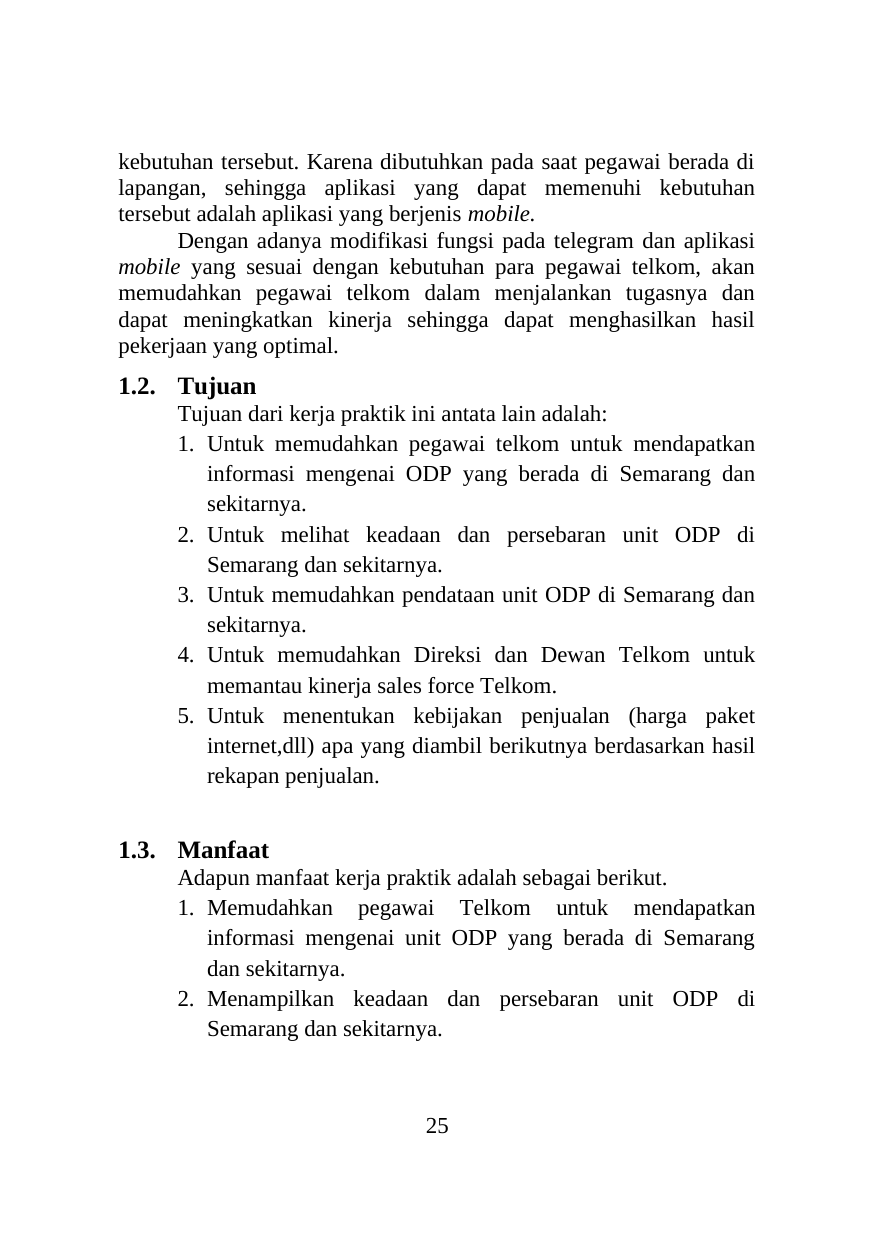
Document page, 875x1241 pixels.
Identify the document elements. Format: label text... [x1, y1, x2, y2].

list Untuk memudahkan pendataan unit ODP di Semarang dan sekitarnya. [177, 581, 756, 638]
list Menampilkan keadaan dan persebaran unit ODP di Semarang dan sekitarnya. [177, 985, 756, 1041]
text Tujuan dari kerja praktik ini antata lain adalah: [118, 400, 756, 426]
text Adapun manfaat kerja praktik adalah sebagai berikut. [118, 864, 756, 890]
list Untuk memudahkan pegawai telkom untuk mendapatkan informasi mengenai ODP yang berada di Semarang dan sekitarnya. [177, 430, 756, 517]
list Untuk memudahkan Direksi dan Dewan Telkom untuk memantau kinerja sales force Telkom. [177, 641, 756, 698]
list Untuk menentukan kebijakan penjualan (harga paket internet,dll) apa yang diambil berikutnya berdasarkan hasil rekapan penjualan. [177, 702, 756, 789]
text Dengan adanya modifikasi fungsi pada telegram dan aplikasi mobile yang sesuai dengan kebutuhan para pegawai telkom, akan memudahkan pegawai telkom dalam menjalankan tugasnya dan dapat meningkatkan kinerja sehingga dapat menghasilkan hasil pekerjaan yang optimal. [118, 227, 756, 358]
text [118, 148, 756, 227]
subtitle Tujuan [118, 371, 756, 400]
subtitle Manfaat [118, 835, 756, 864]
list Memudahkan pegawai Telkom untuk mendapatkan informasi mengenai unit ODP yang berada di Semarang dan sekitarnya. [177, 894, 756, 981]
list Untuk melihat keadaan dan persebaran unit ODP di Semarang dan sekitarnya. [177, 521, 756, 577]
